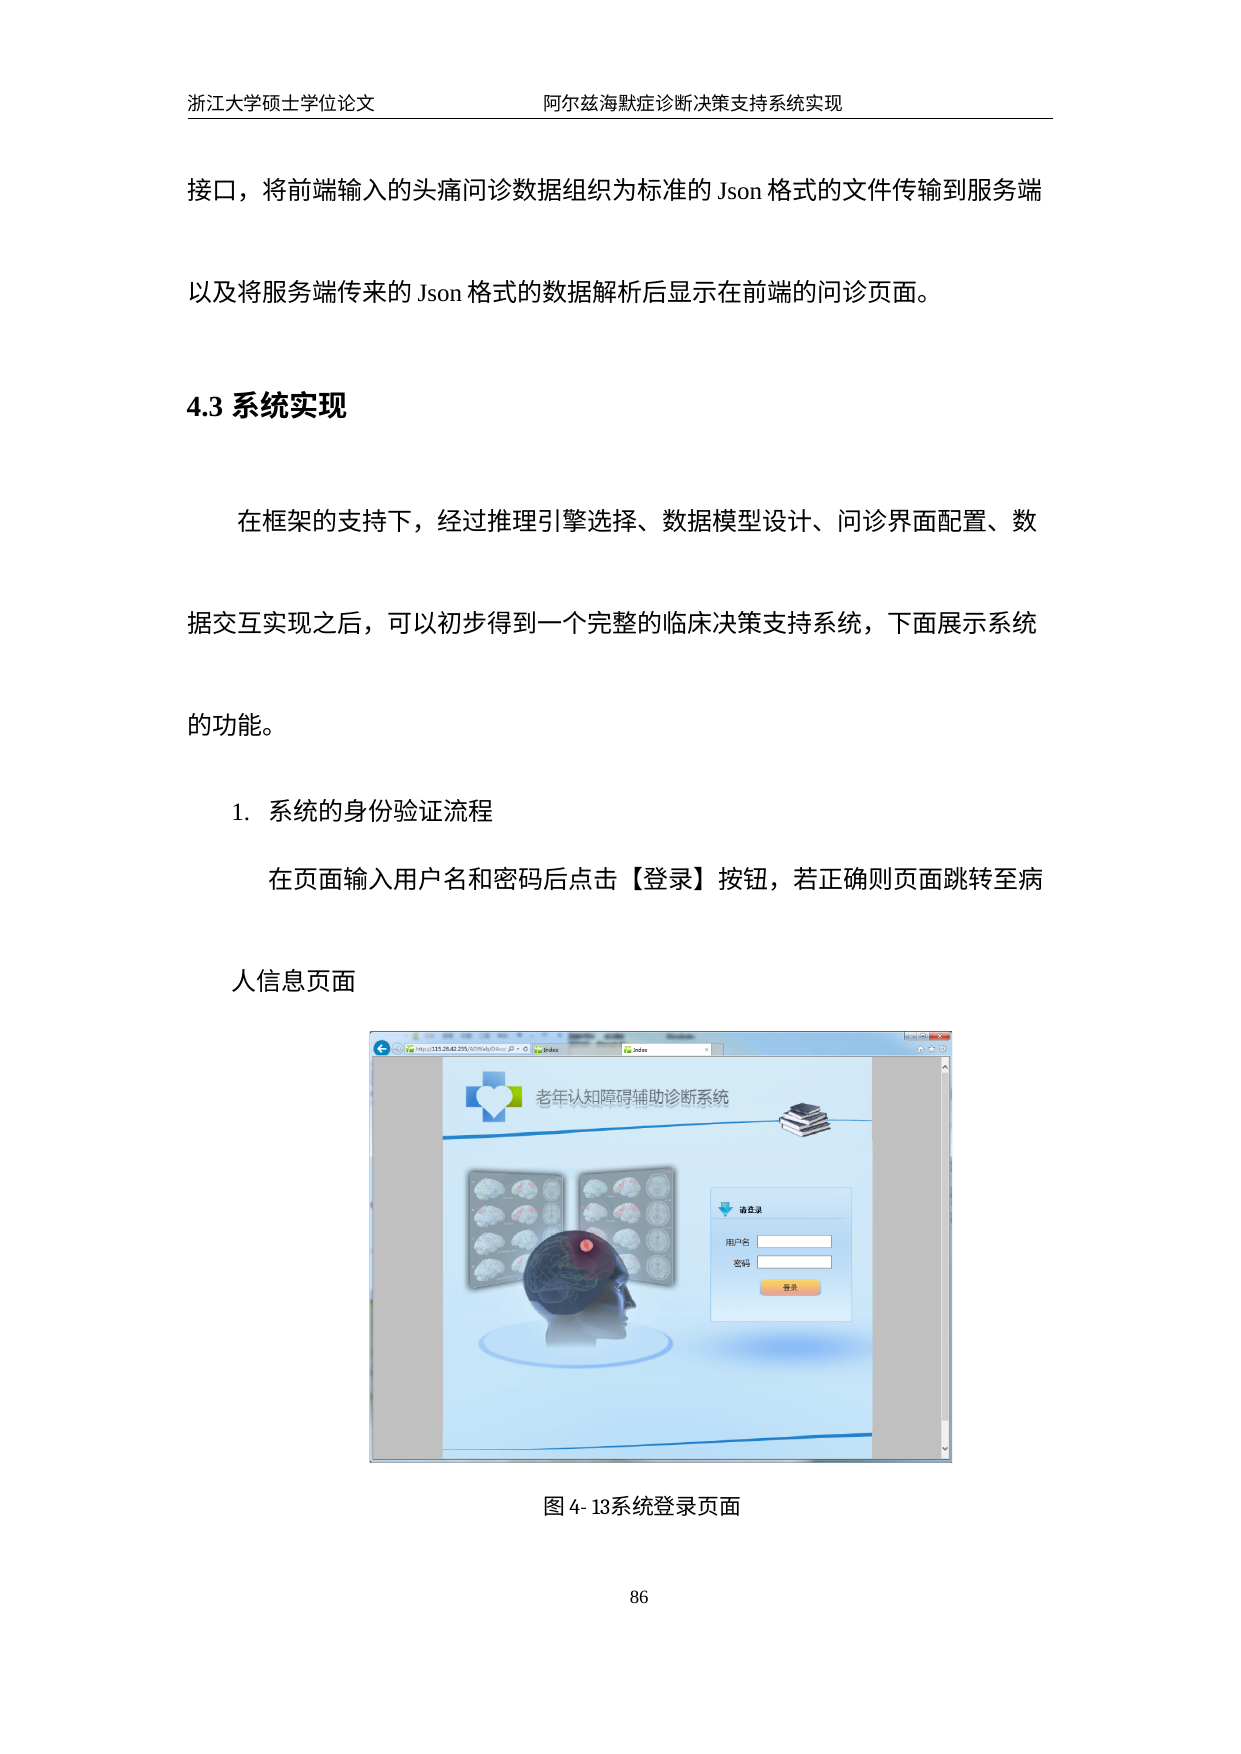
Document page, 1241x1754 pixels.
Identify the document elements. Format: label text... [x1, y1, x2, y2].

picture [369, 1031, 953, 1465]
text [187, 155, 1053, 325]
subtitle 系统实现 [186, 370, 1053, 438]
list 系统的身份验证流程 [231, 776, 1053, 844]
text 在框架的支持下，经过推理引擎选择、数据模型设计、问诊界面配置、数据交互实现之后，可以初步得到一个完整的临床决策支持系统，下面展示系统的功能。 [187, 486, 1053, 758]
text 在页面输入用户名和密码后点击【登录】按钮，若正确则页面跳转至病人信息页面 [231, 844, 1053, 1013]
text 图4- 13系统登录页面 [187, 1487, 1053, 1521]
